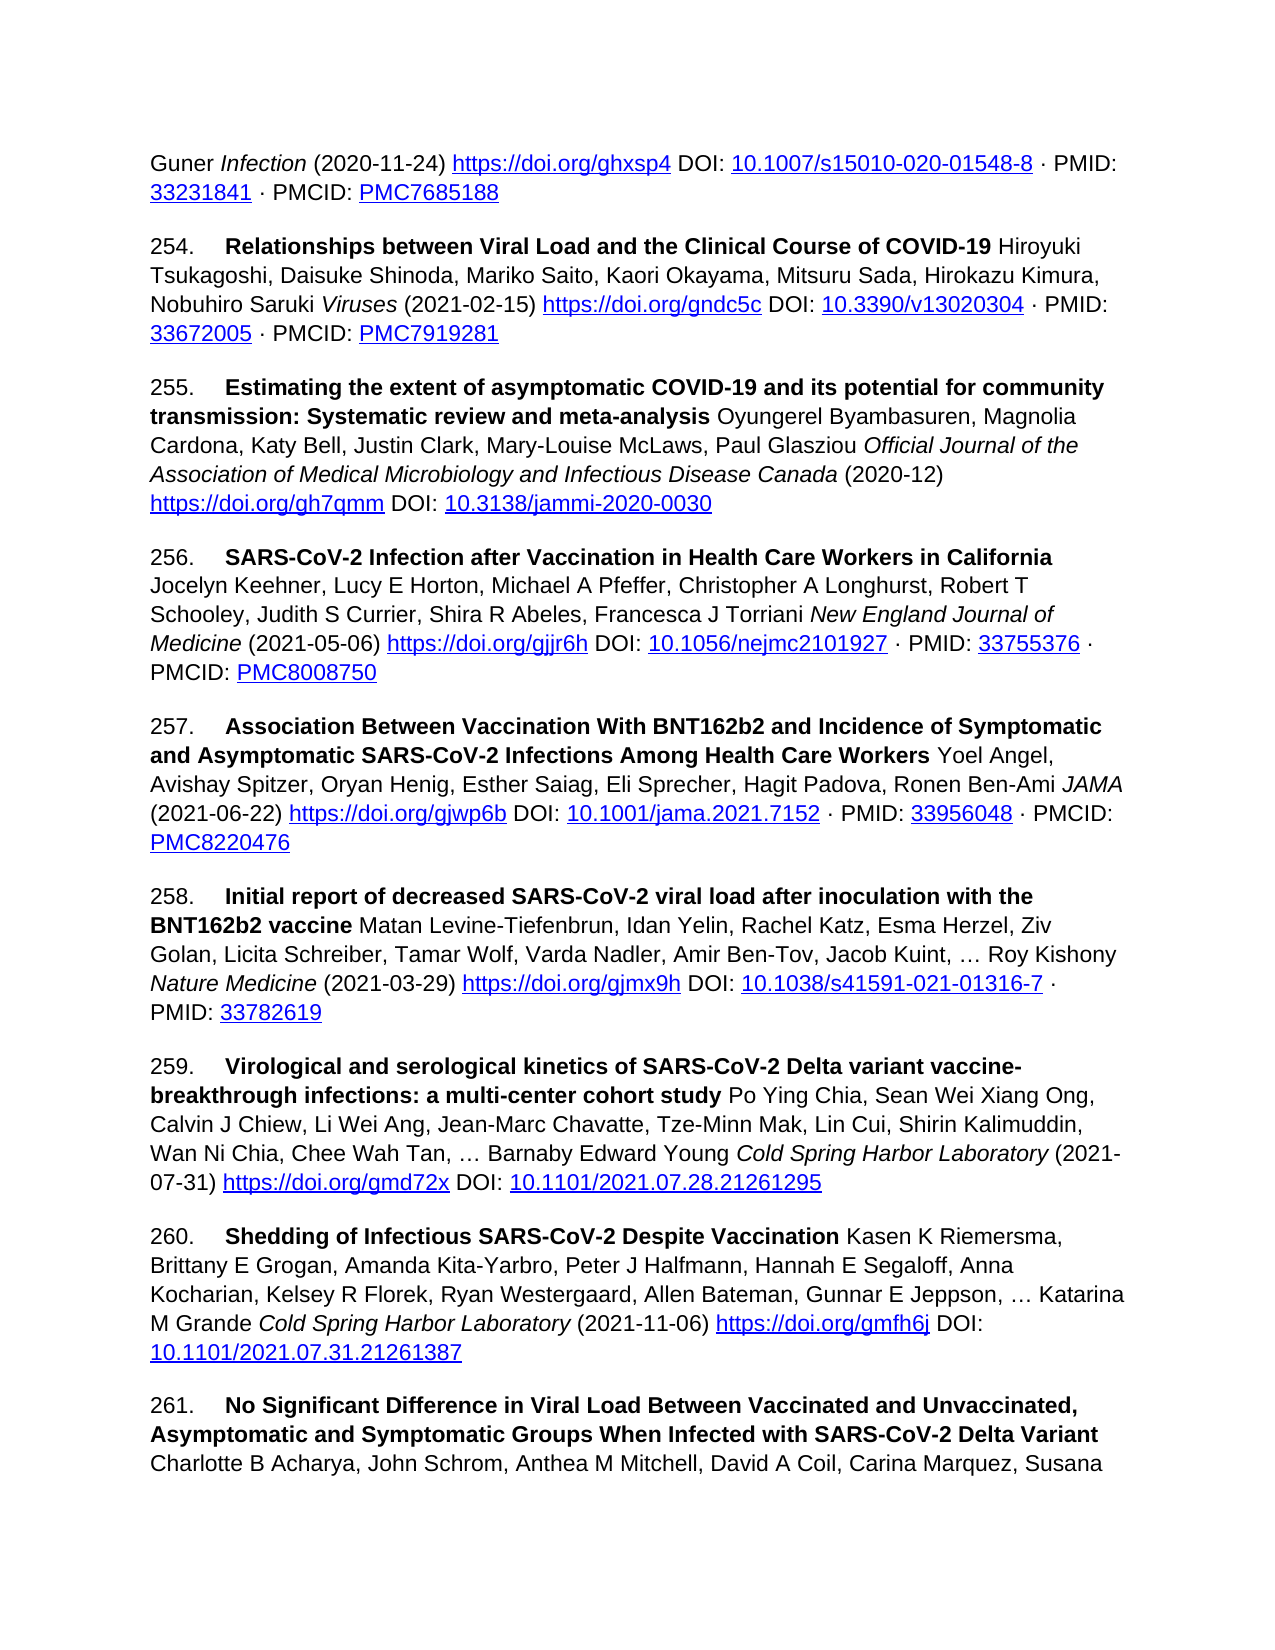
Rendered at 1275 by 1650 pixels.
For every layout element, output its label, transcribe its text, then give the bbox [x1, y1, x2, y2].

text 260. Shedding of Infectious SARS-CoV-2 Despite Vaccination Kasen K Riemersma, Brittany E Grogan, Amanda Kita-Yarbro, Peter J Halfmann, Hannah E Segaloff, Anna Kocharian, Kelsey R Florek, Ryan Westergaard, Allen Bateman, Gunnar E Jeppson, … Katarina M Grande Cold Spring Harbor Laboratory (2021-11-06) https://doi.org/gmfh6j DOI: 10.1101/2021.07.31.21261387 [150, 1223, 1125, 1365]
text 255. Estimating the extent of asymptomatic COVID-19 and its potential for community transmission: Systematic review and meta-analysis Oyungerel Byambasuren, Magnolia Cardona, Katy Bell, Justin Clark, Mary-Louise McLaws, Paul Glasziou Official Journal of the Association of Medical Microbiology and Infectious Disease Canada (2020-12) https://doi.org/gh7qmm DOI: 10.3138/jammi-2020-0030 [150, 374, 1125, 516]
text 258. Initial report of decreased SARS-CoV-2 viral load after inoculation with the BNT162b2 vaccine Matan Levine-Tiefenbrun, Idan Yelin, Rachel Katz, Esma Herzel, Ziv Golan, Licita Schreiber, Tamar Wolf, Varda Nadler, Amir Ben-Tov, Jacob Kuint, … Roy Kishony Nature Medicine (2021-03-29) https://doi.org/gjmx9h DOI: 10.1038/s41591-021-01316-7 · PMID: 33782619 [150, 883, 1125, 1025]
text 257. Association Between Vaccination With BNT162b2 and Incidence of Symptomatic and Asymptomatic SARS-CoV-2 Infections Among Health Care Workers Yoel Angel, Avishay Spitzer, Oryan Henig, Esther Saiag, Eli Sprecher, Hagit Padova, Ronen Ben-Ami JAMA (2021-06-22) https://doi.org/gjwp6b DOI: 10.1001/jama.2021.7152 · PMID: 33956048 · PMCID: PMC8220476 [150, 713, 1125, 856]
text 254. Relationships between Viral Load and the Clinical Course of COVID-19 Hiroyuki Tsukagoshi, Daisuke Shinoda, Mariko Saito, Kaori Okayama, Mitsuru Sada, Hirokazu Kimura, Nobuhiro Saruki Viruses (2021-02-15) https://doi.org/gndc5c DOI: 10.3390/v13020304 · PMID: 33672005 · PMCID: PMC7919281 [150, 233, 1125, 346]
text 259. Virological and serological kinetics of SARS-CoV-2 Delta variant vaccine-breakthrough infections: a multi-center cohort study Po Ying Chia, Sean Wei Xiang Ong, Calvin J Chiew, Li Wei Ang, Jean-Marc Chavatte, Tze-Minn Mak, Lin Cui, Shirin Kalimuddin, Wan Ni Chia, Chee Wah Tan, … Barnaby Edward Young Cold Spring Harbor Laboratory (2021-07-31) https://doi.org/gmd72x DOI: 10.1101/2021.07.28.21261295 [150, 1053, 1125, 1195]
text 256. SARS-CoV-2 Infection after Vaccination in Health Care Workers in California Jocelyn Keehner, Lucy E Horton, Michael A Pfeffer, Christopher A Longhurst, Robert T Schooley, Judith S Currier, Shira R Abeles, Francesca J Torriani New England Journal of Medicine (2021-05-06) https://doi.org/gjjr6h DOI: 10.1056/nejmc2101927 · PMID: 33755376 · PMCID: PMC8008750 [150, 543, 1125, 686]
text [150, 150, 1125, 205]
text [150, 1392, 1125, 1477]
